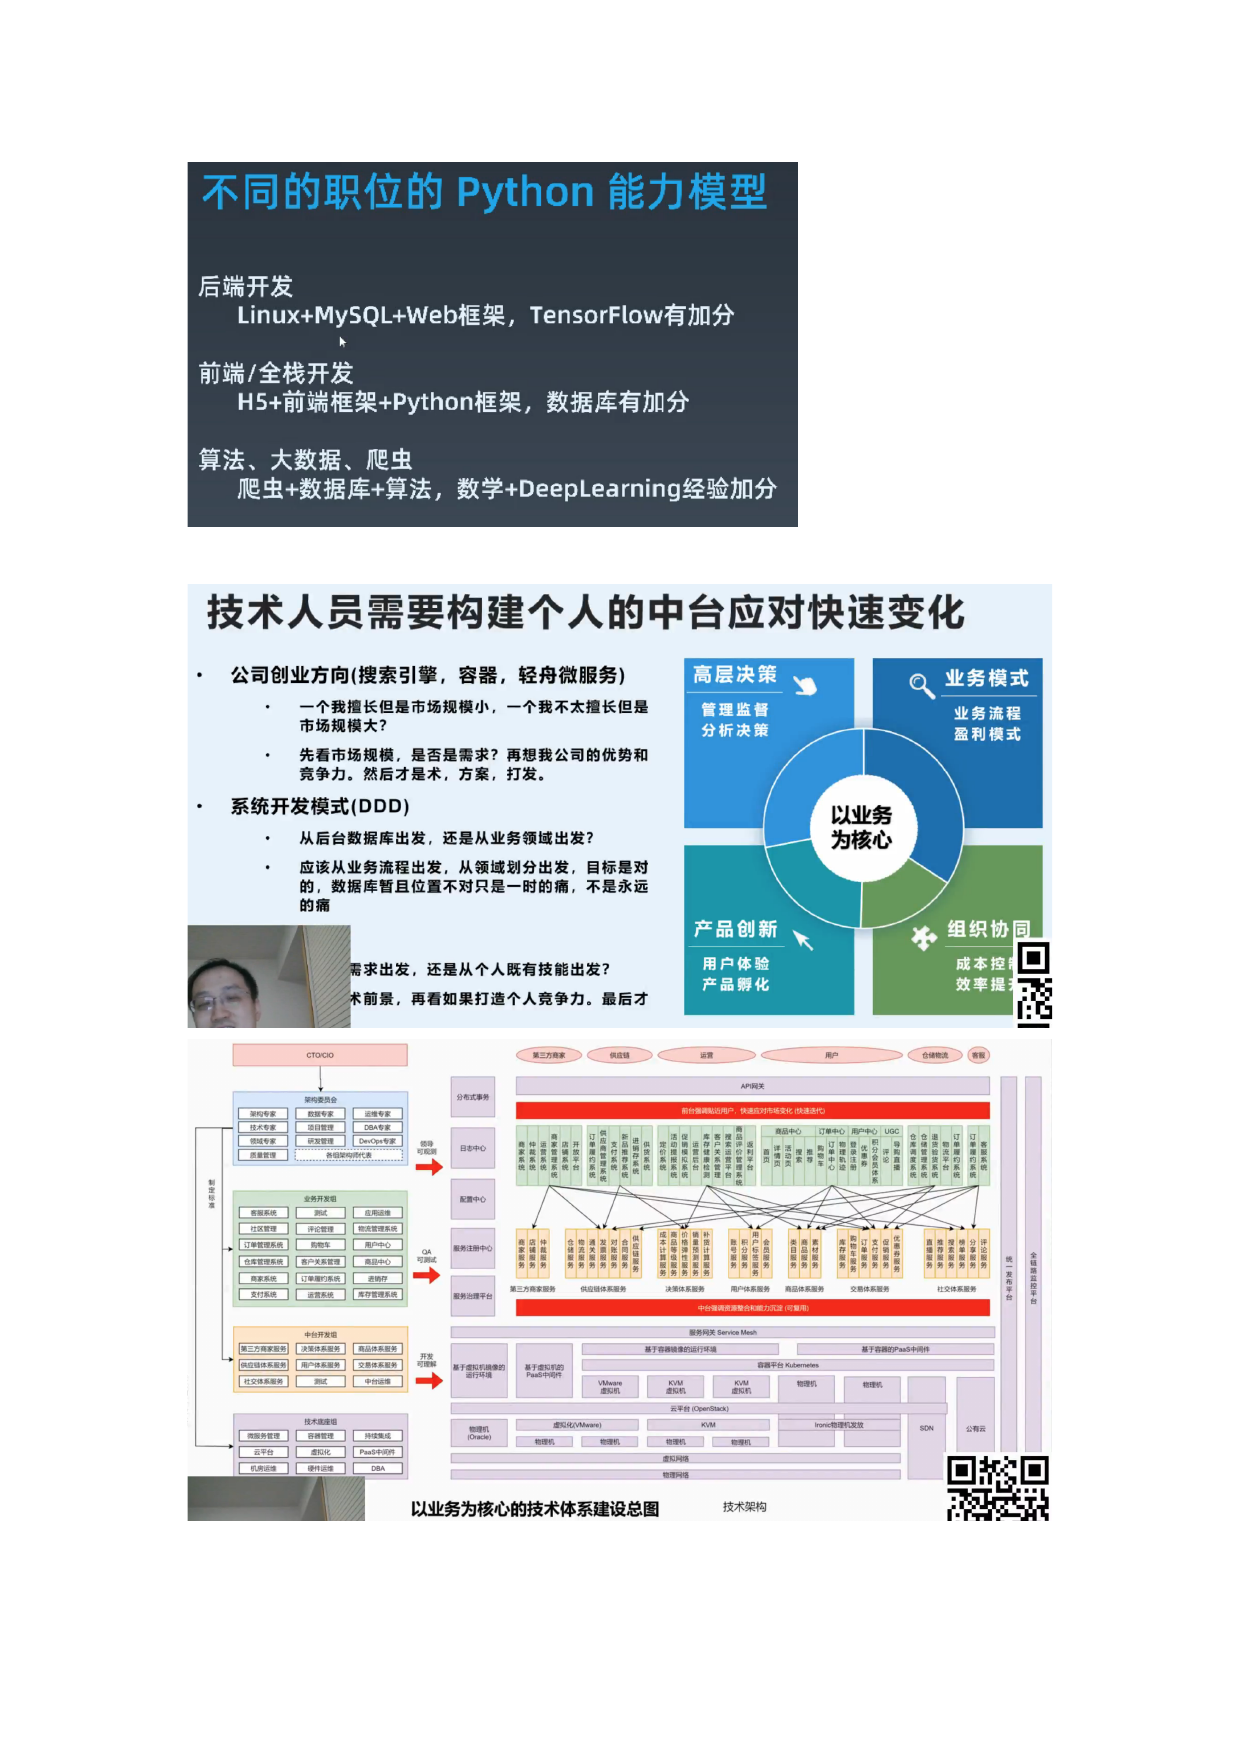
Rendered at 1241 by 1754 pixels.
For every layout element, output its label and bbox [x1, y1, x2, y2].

picture [187, 162, 798, 527]
picture [187, 584, 1053, 1028]
picture [187, 1039, 1052, 1521]
